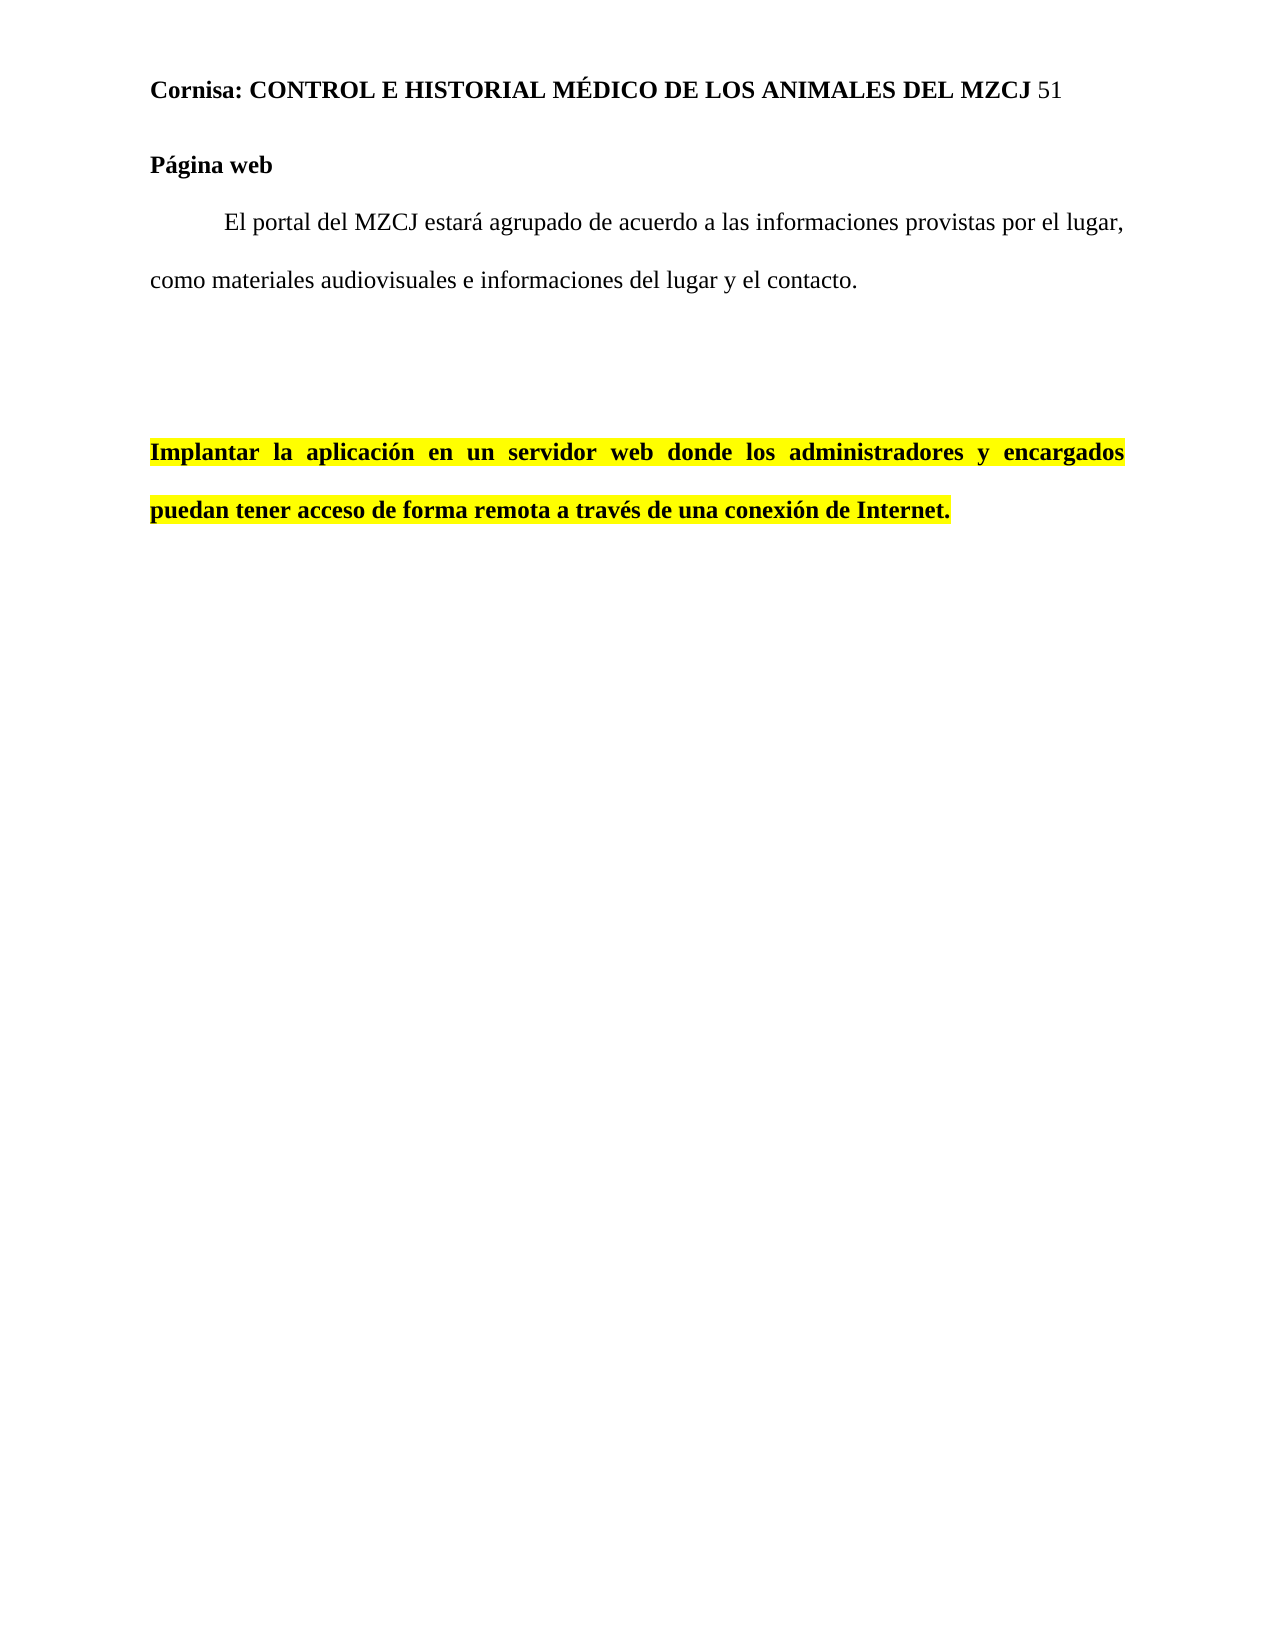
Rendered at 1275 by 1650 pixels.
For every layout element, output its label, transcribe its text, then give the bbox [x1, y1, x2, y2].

text Implantar la aplicación en un servidor web donde los administradores y encargados puedan tener acceso de forma remota a través de una conexión de Internet. [150, 466, 1125, 524]
subtitle Página web [150, 150, 1125, 179]
text El portal del MZCJ estará agrupado de acuerdo a las informaciones provistas por el lugar, como materiales audiovisuales e informaciones del lugar y el contacto. [150, 207, 1125, 294]
